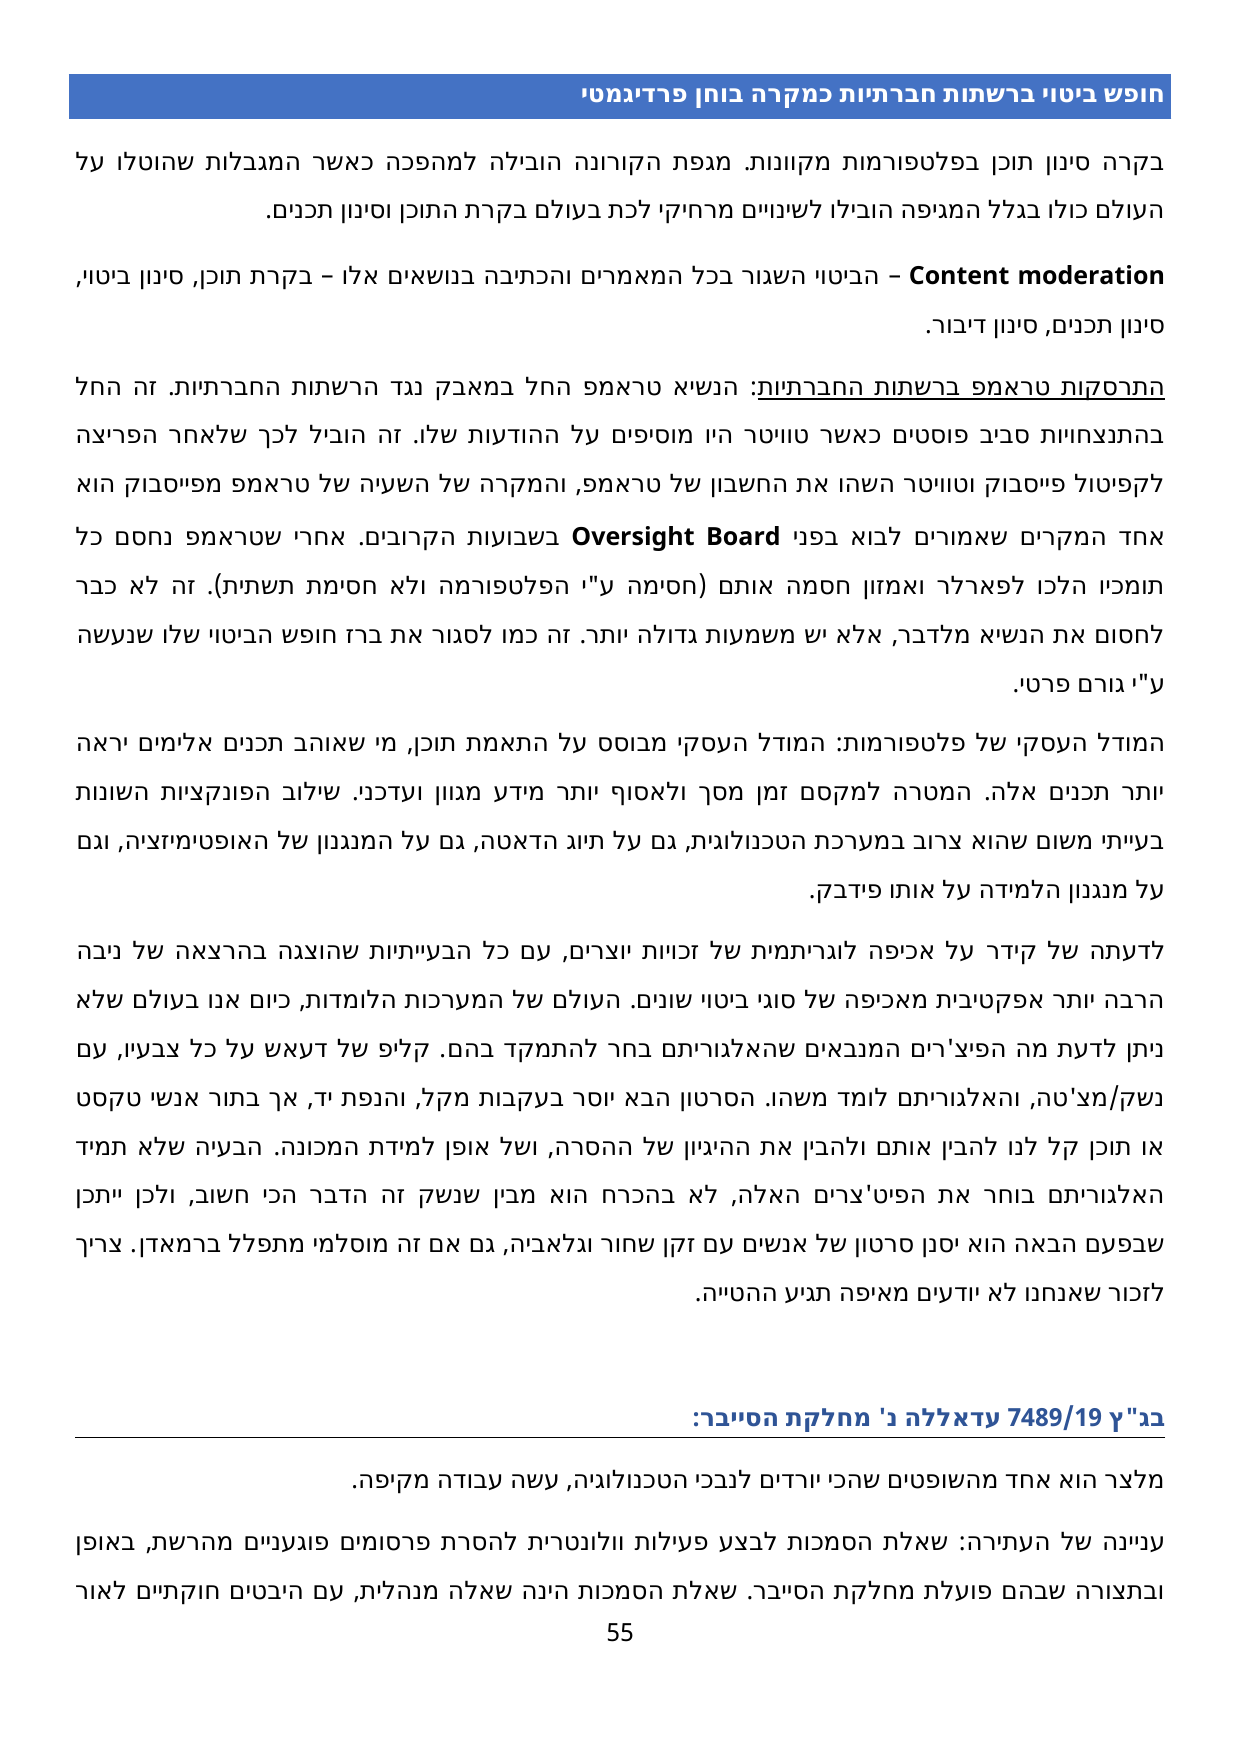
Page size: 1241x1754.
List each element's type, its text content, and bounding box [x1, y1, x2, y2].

text לדעתה של קידר על אכיפה לוגריתמית של זכויות יוצרים, עם כל הבעייתיות שהוצגה בהרצאה של ניבה הרבה יותר אפקטיבית מאכיפה של סוגי ביטוי שונים. העולם של המערכות הלומדות, כיום אנו בעולם שלא ניתן לדעת מה הפיצ'רים המנבאים שהאלגוריתם בחר להתמקד בהם. קליפ של דעאש על כל צבעיו, עם נשק/מצ'טה, והאלגוריתם לומד משהו. הסרטון הבא יוסר בעקבות מקל, והנפת יד, אך בתור אנשי טקסט או תוכן קל לנו להבין אותם ולהבין את ההיגיון של ההסרה, ושל אופן למידת המכונה. הבעיה שלא תמיד האלגוריתם בוחר את הפיט'צרים האלה, לא בהכרח הוא מבין שנשק זה הדבר הכי חשוב, ולכן ייתכן שבפעם הבאה הוא יסנן סרטון של אנשים עם זקן שחור וגלאביה, גם אם זה מוסלמי מתפלל ברמאדן. צריך לזכור שאנחנו לא יודעים מאיפה תגיע ההטייה. [75, 937, 1165, 1312]
subtitle בג"ץ 7489/19 עדאללה נ' מחלקת הסייבר: [75, 1404, 1165, 1437]
text מלצר הוא אחד מהשופטים שהכי יורדים לנבכי הטכנולוגיה, עשה עבודה מקיפה. [75, 1467, 1165, 1499]
text עניינה של העתירה: שאלת הסמכות לבצע פעילות וולונטרית להסרת פרסומים פוגעניים מהרשת, באופן ובתצורה שבהם פועלת מחלקת הסייבר. שאלת הסמכות הינה שאלה מנהלית, עם היבטים חוקתיים לאור זכויות יסוד שנפגעות, אך הן חורגות מפרדיגמה המוכרת של דיני חוקה, חוזים וכו'. מה שעדאללה תוקפים זה לא את השאלה האם קבלת ההחלטות של הסרת התוכן נעשתה בצורה שגויה, או שהיה אמצעי שפגיעתו פחותה (חוקה), אלא בשאלה האם הייתה סמכות לבצע פעילות אכיפה וולונטרית להסרת פרסומים פוגעניים? [75, 1528, 1165, 1609]
text המודל העסקי של פלטפורמות: המודל העסקי מבוסס על התאמת תוכן, מי שאוהב תכנים אלימים יראה יותר תכנים אלה. המטרה למקסם זמן מסך ולאסוף יותר מידע מגוון ועדכני. שילוב הפונקציות השונות בעייתי משום שהוא צרוב במערכת הטכנולוגית, גם על תיוג הדאטה, גם על המנגנון של האופטימיזציה, וגם על מנגנון הלמידה על אותו פידבק. [75, 729, 1165, 908]
